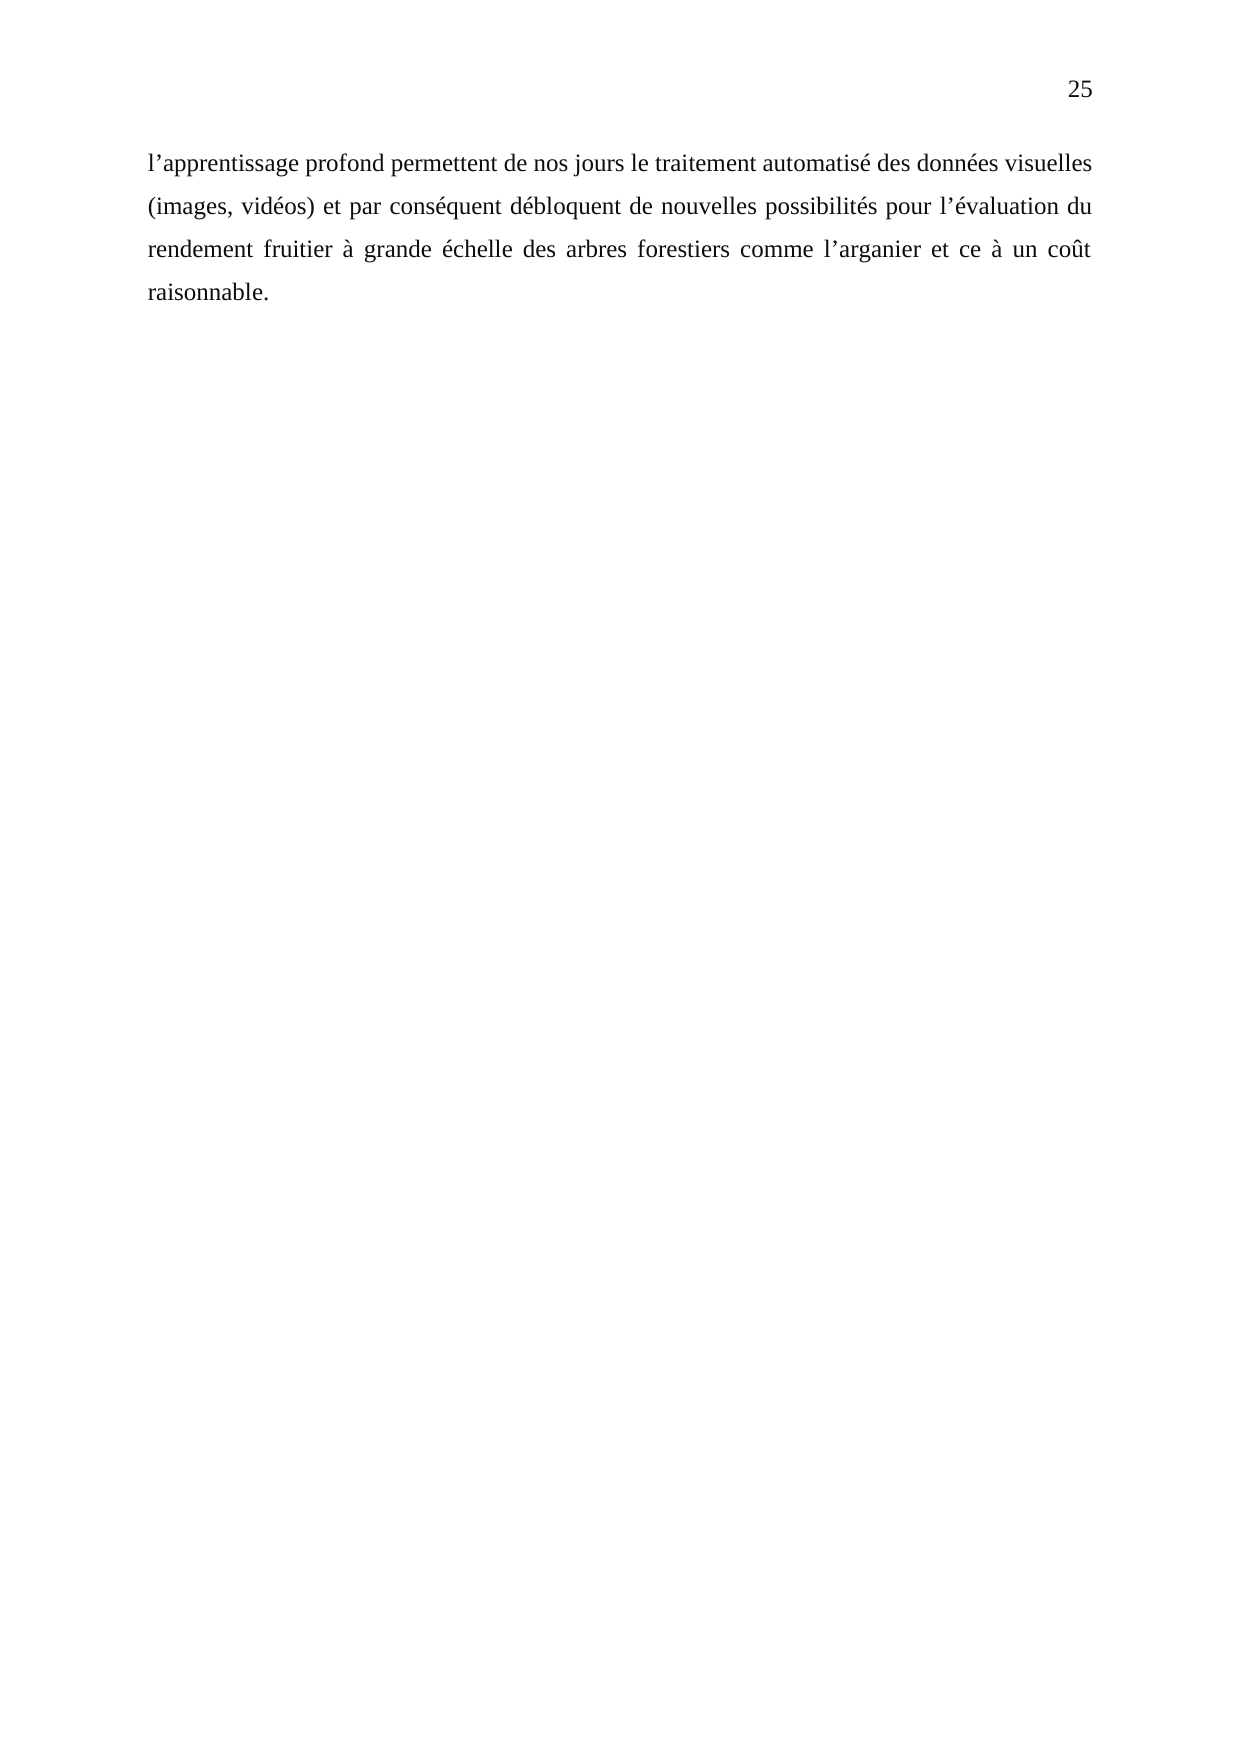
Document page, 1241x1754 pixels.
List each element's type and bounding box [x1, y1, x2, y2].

text [148, 148, 1093, 306]
